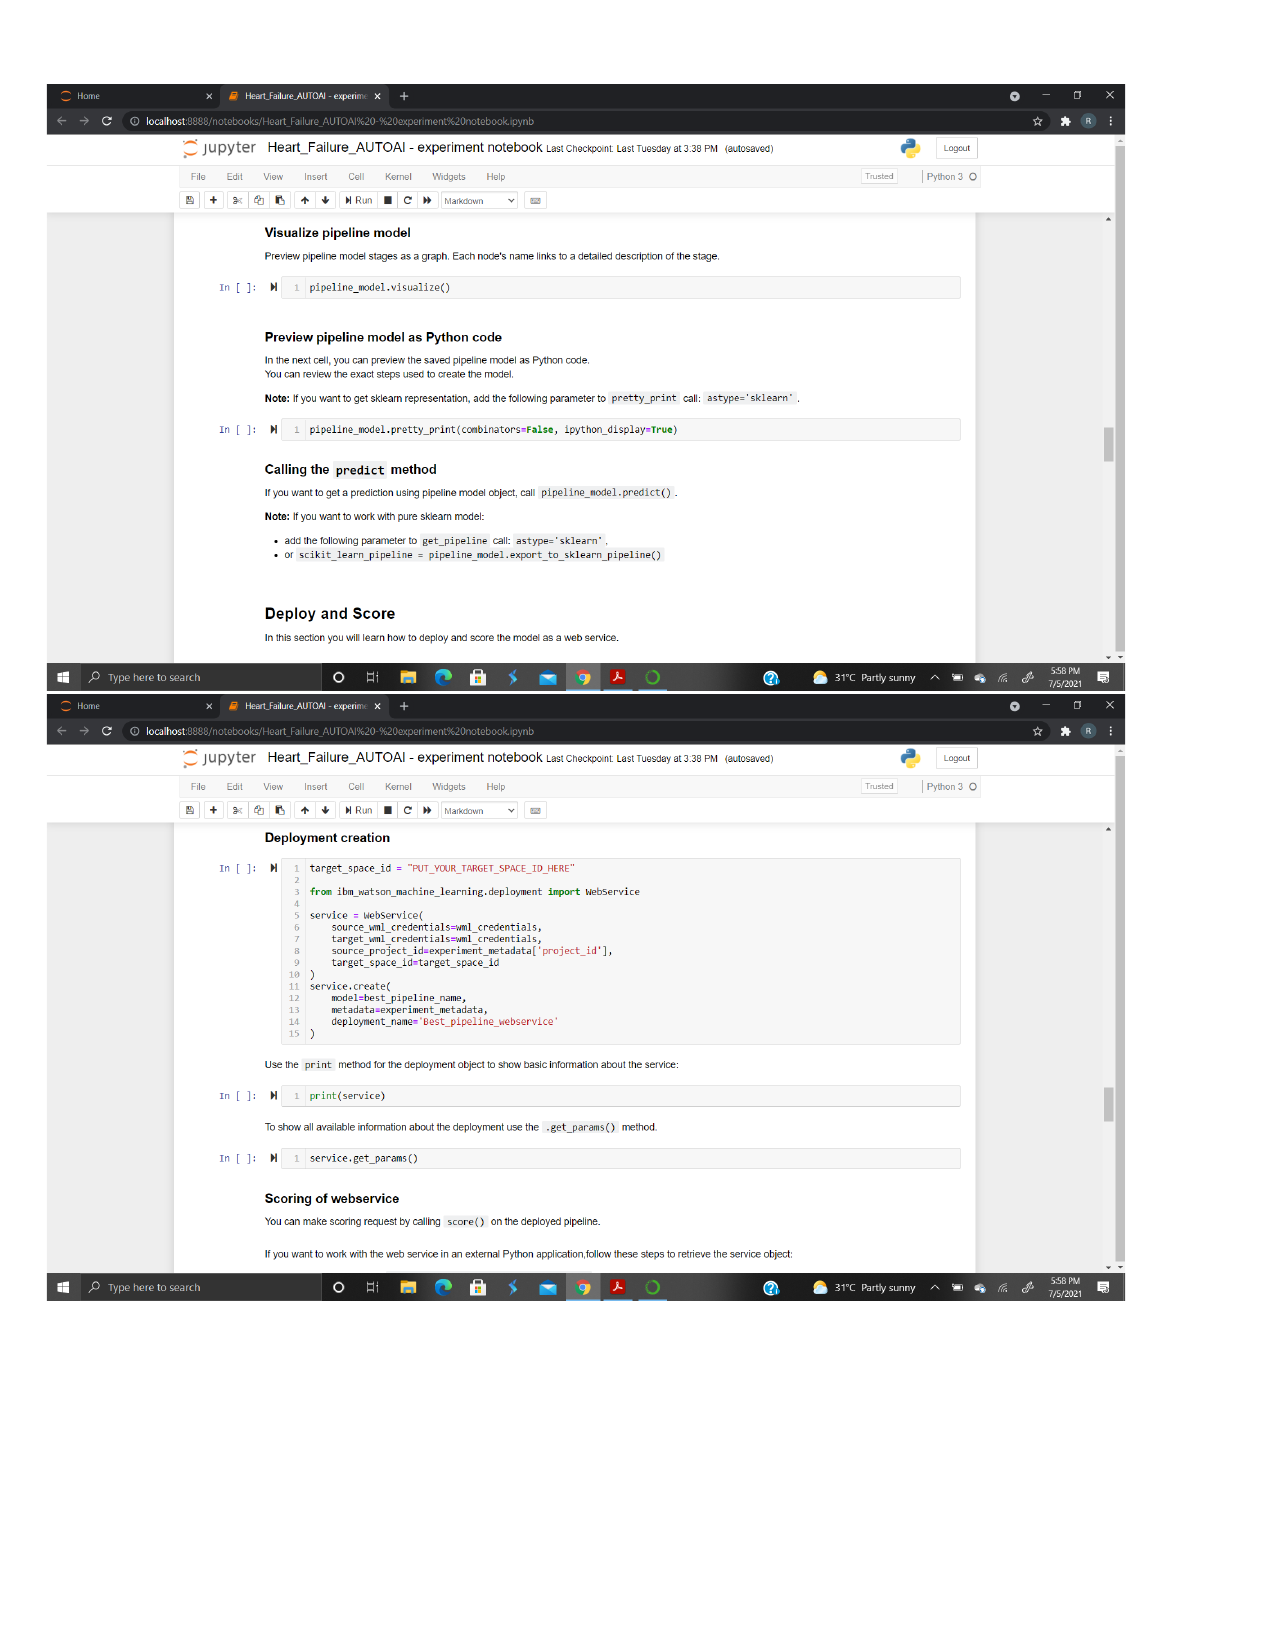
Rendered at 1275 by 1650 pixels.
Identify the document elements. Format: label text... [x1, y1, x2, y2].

picture [46, 694, 1125, 1301]
picture [46, 84, 1125, 691]
